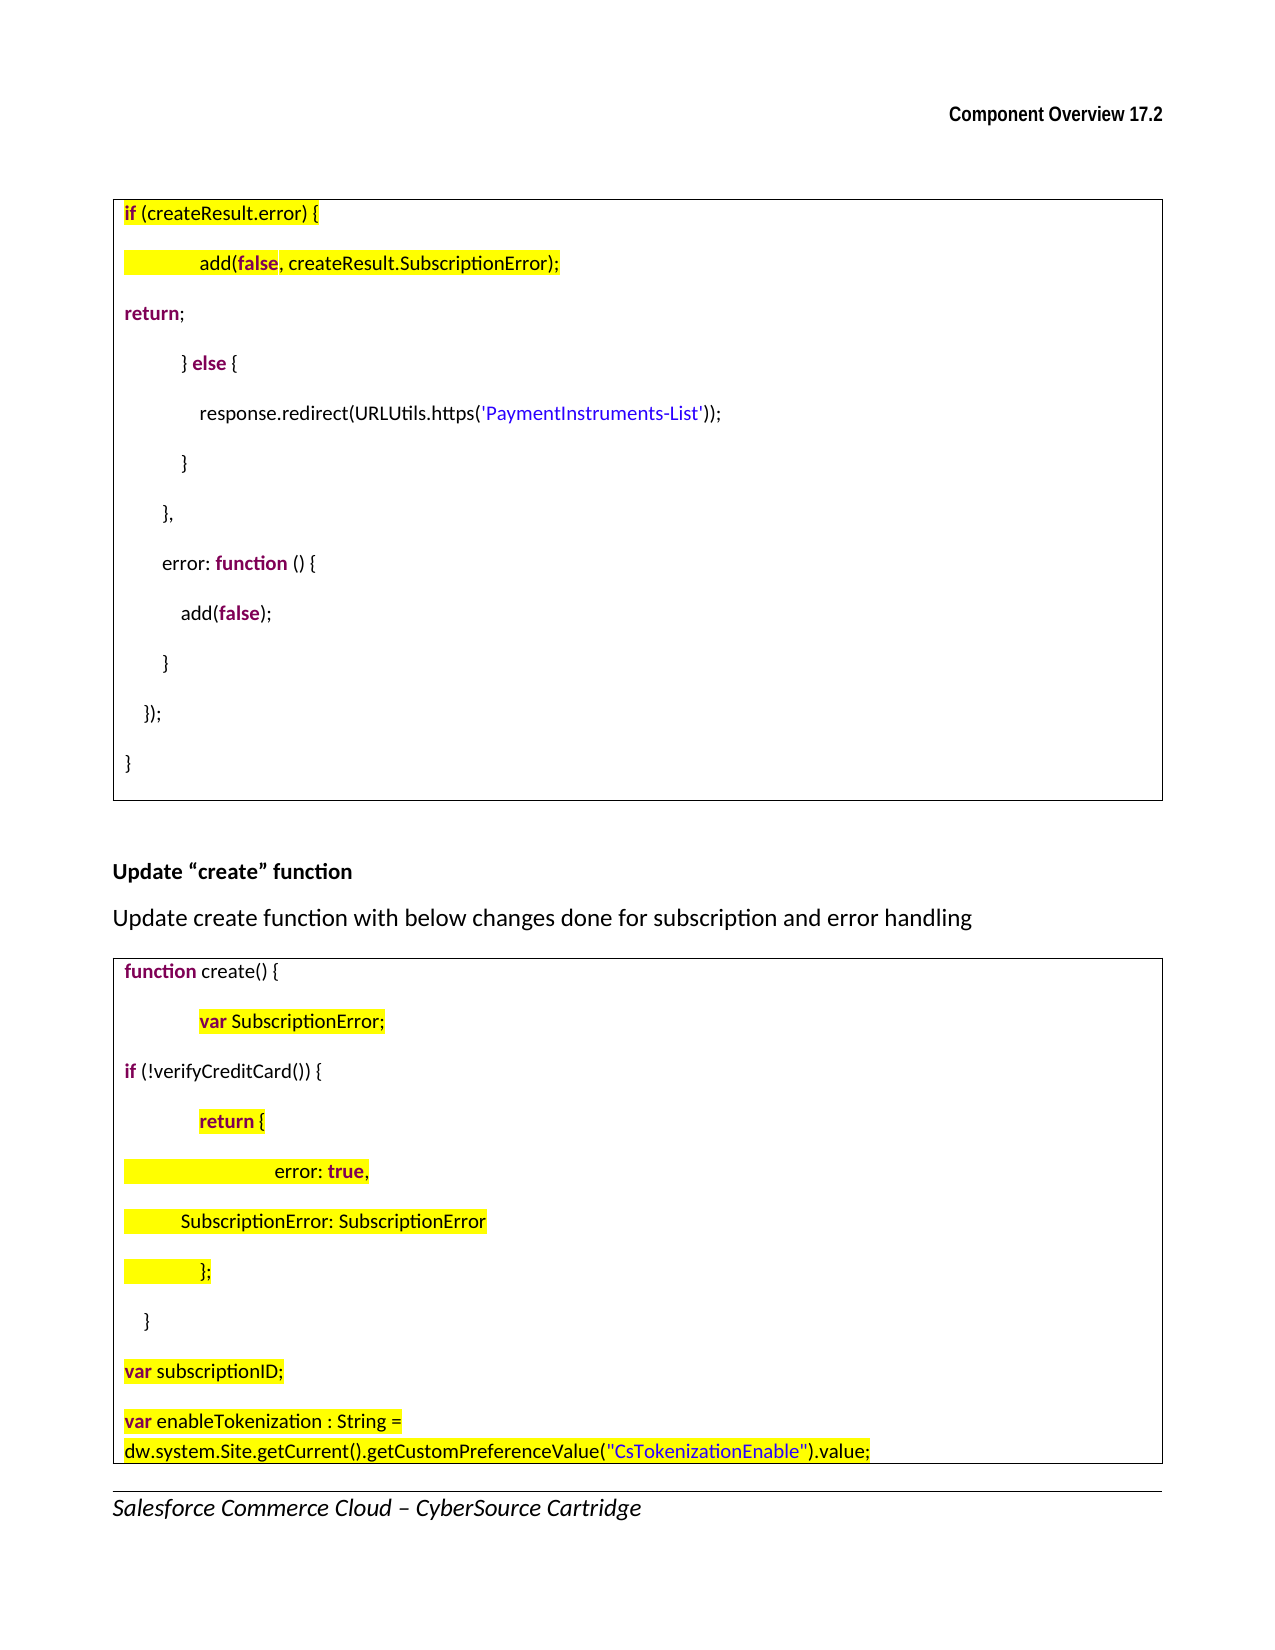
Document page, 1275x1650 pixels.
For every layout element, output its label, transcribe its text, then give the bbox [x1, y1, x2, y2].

subtitle Update “create” function [112, 857, 1162, 885]
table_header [114, 959, 1162, 1463]
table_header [114, 200, 1162, 800]
text Update create function with below changes done for subscription and error handling [112, 902, 1162, 932]
